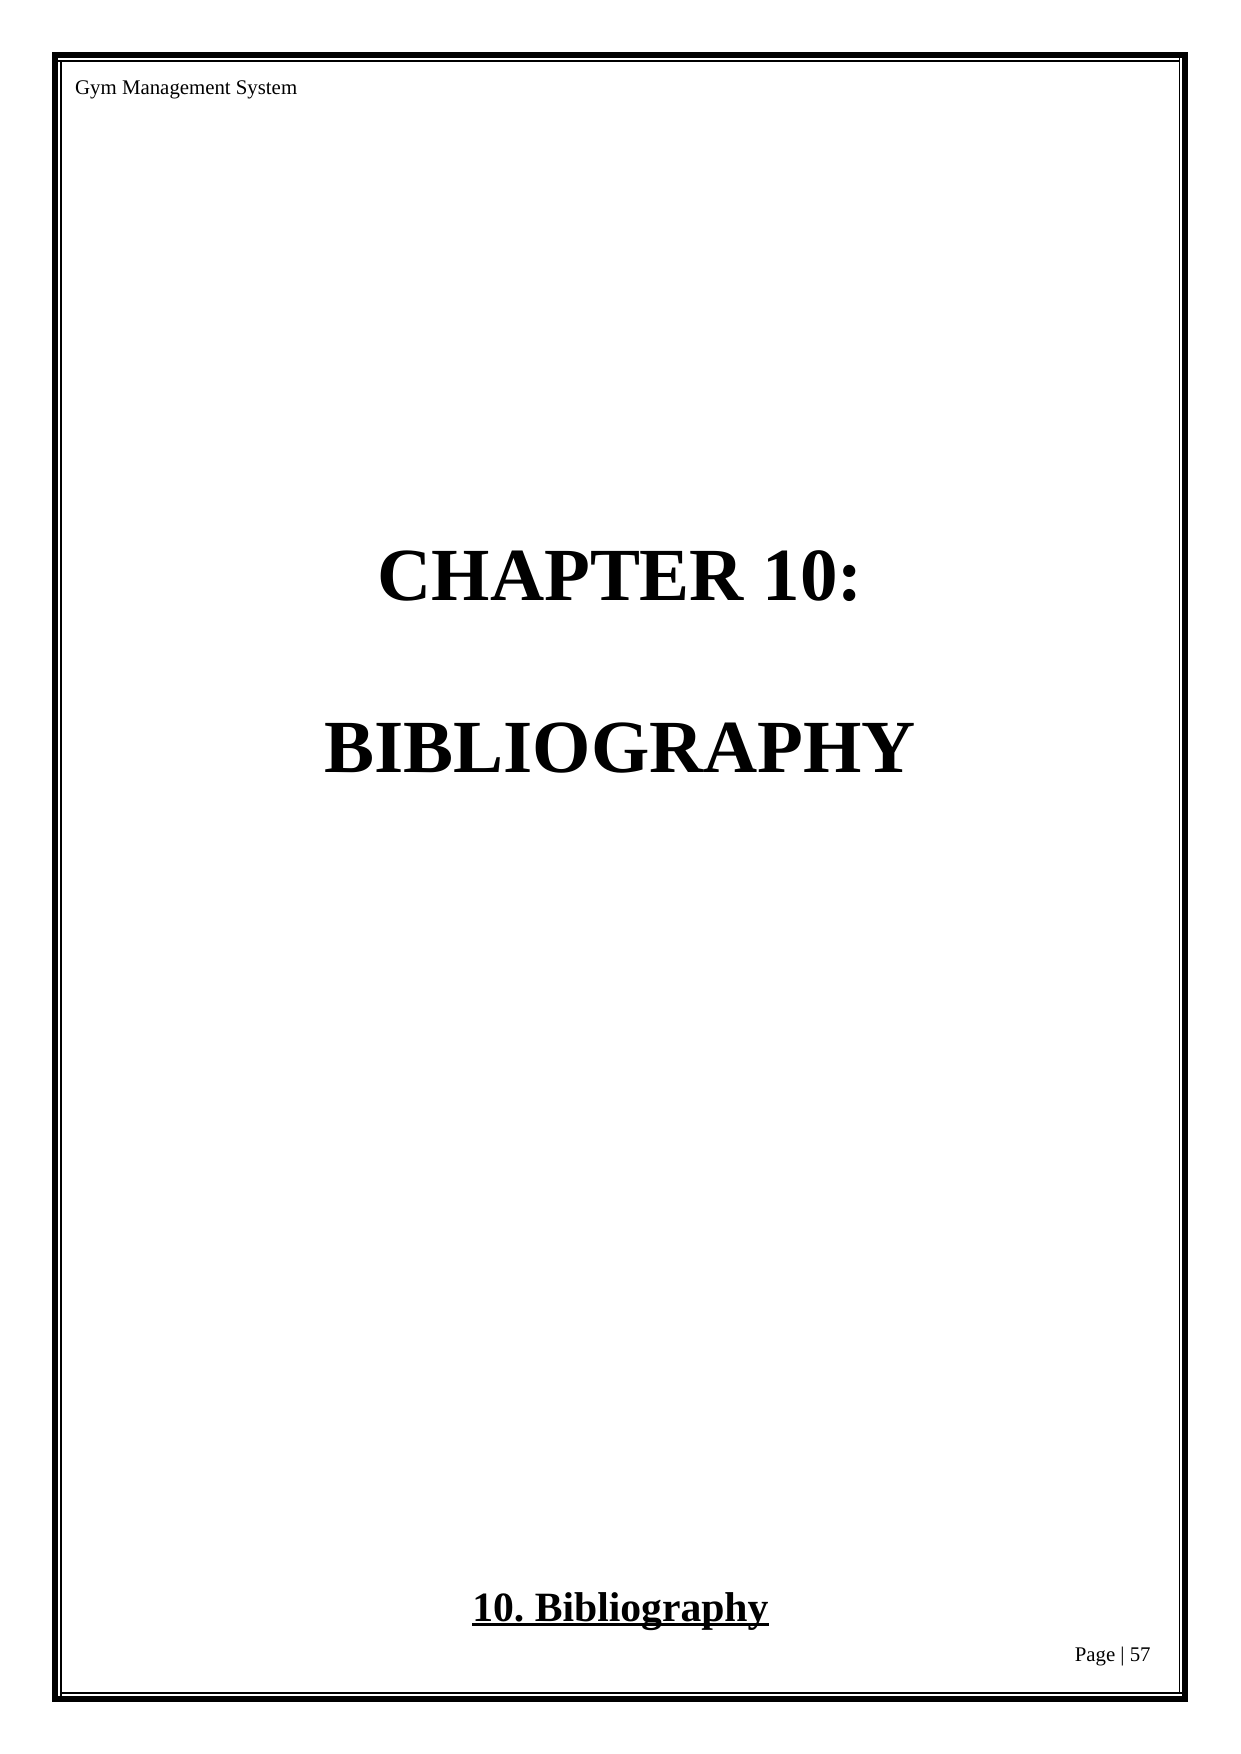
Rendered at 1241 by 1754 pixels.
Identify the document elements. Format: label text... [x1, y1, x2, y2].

text 10. Bibliography [75, 1582, 1165, 1630]
text BIBLIOGRAPHY [75, 703, 1165, 789]
text CHAPTER 10: [75, 530, 1165, 617]
